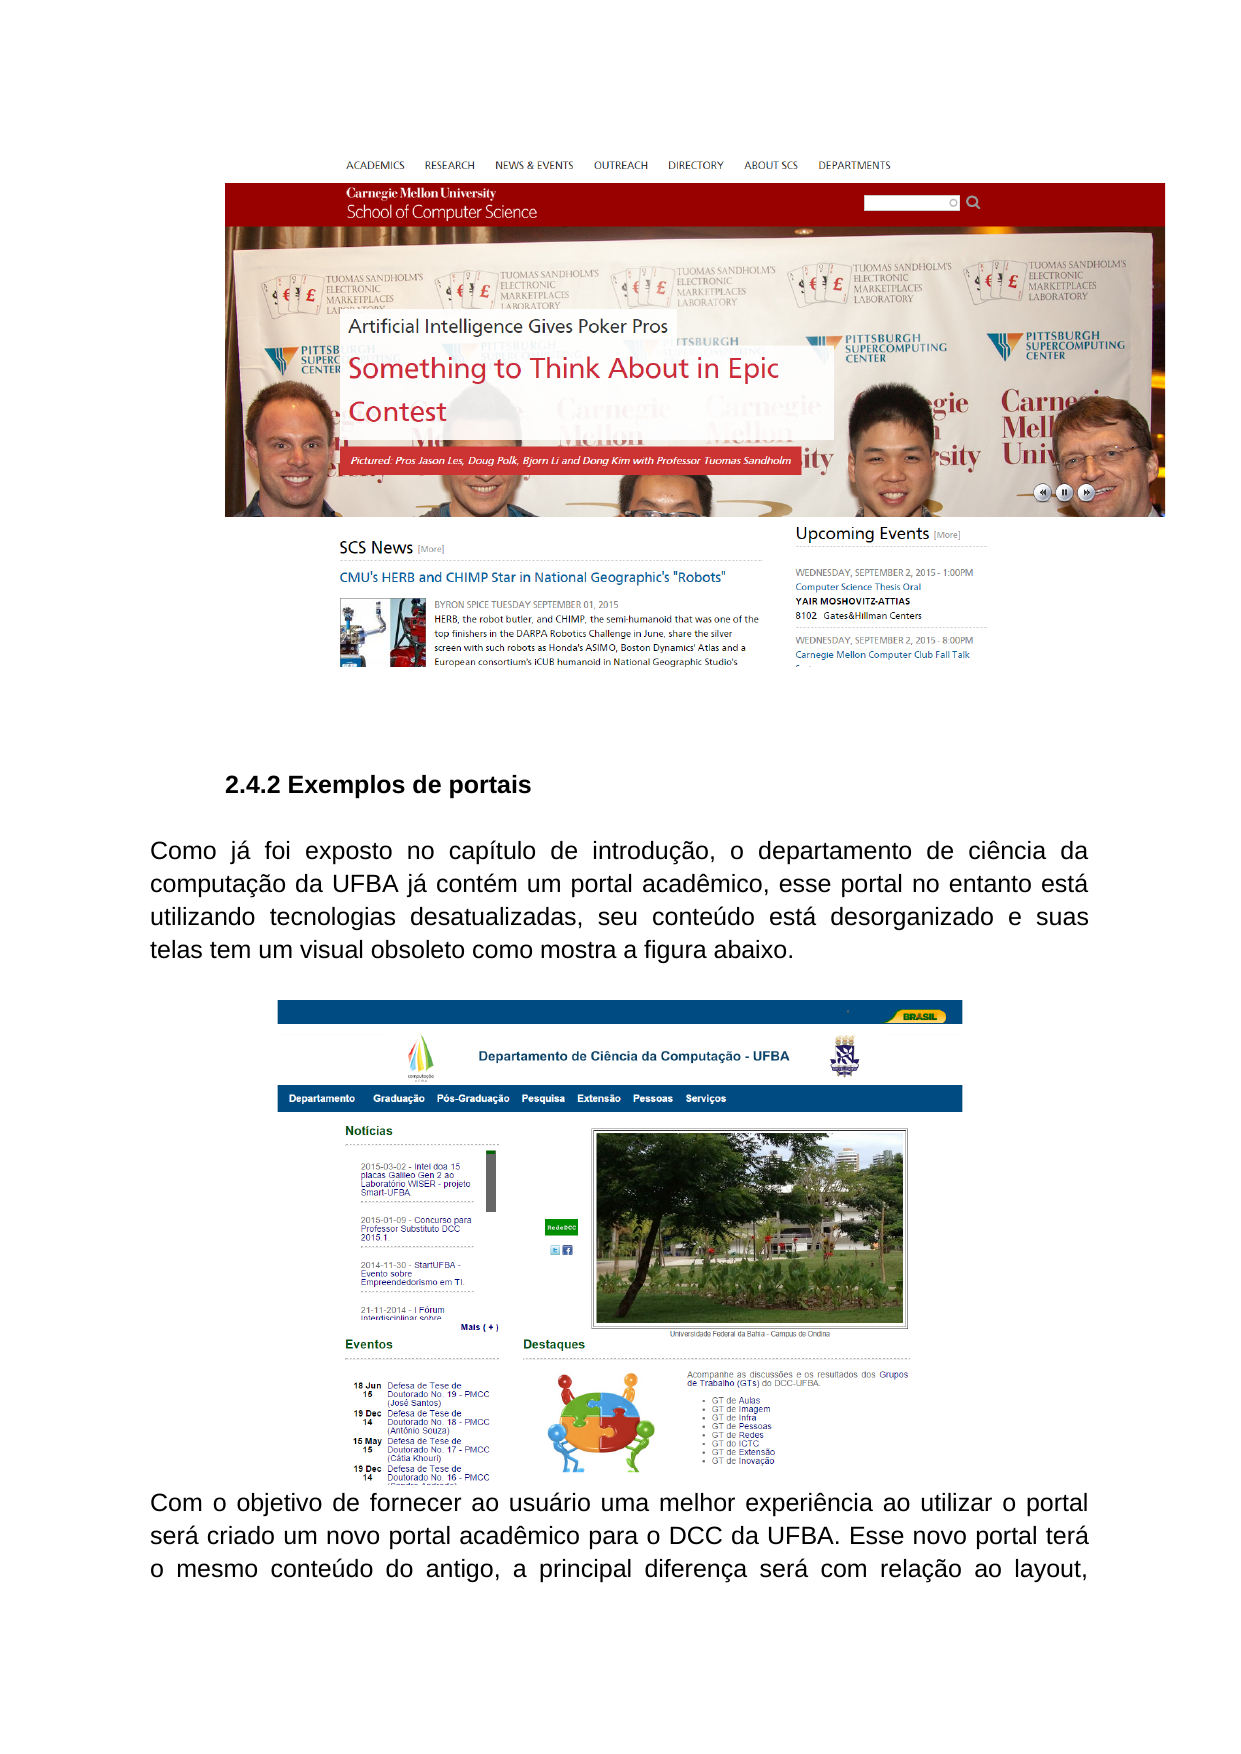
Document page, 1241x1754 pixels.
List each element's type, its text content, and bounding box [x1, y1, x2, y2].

text Como já foi exposto no capítulo de introdução, o departamento de ciência da computação da UFBA já contém um portal acadêmico, esse portal no entanto está utilizando tecnologias desatualizadas, seu conteúdo está desorganizado e suas telas tem um visual obsoleto como mostra a figura abaixo. [150, 836, 1090, 963]
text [150, 1488, 1090, 1583]
text 2.4.2 Exemplos de portais [150, 769, 1090, 798]
picture [225, 150, 1166, 667]
picture [277, 1000, 963, 1485]
